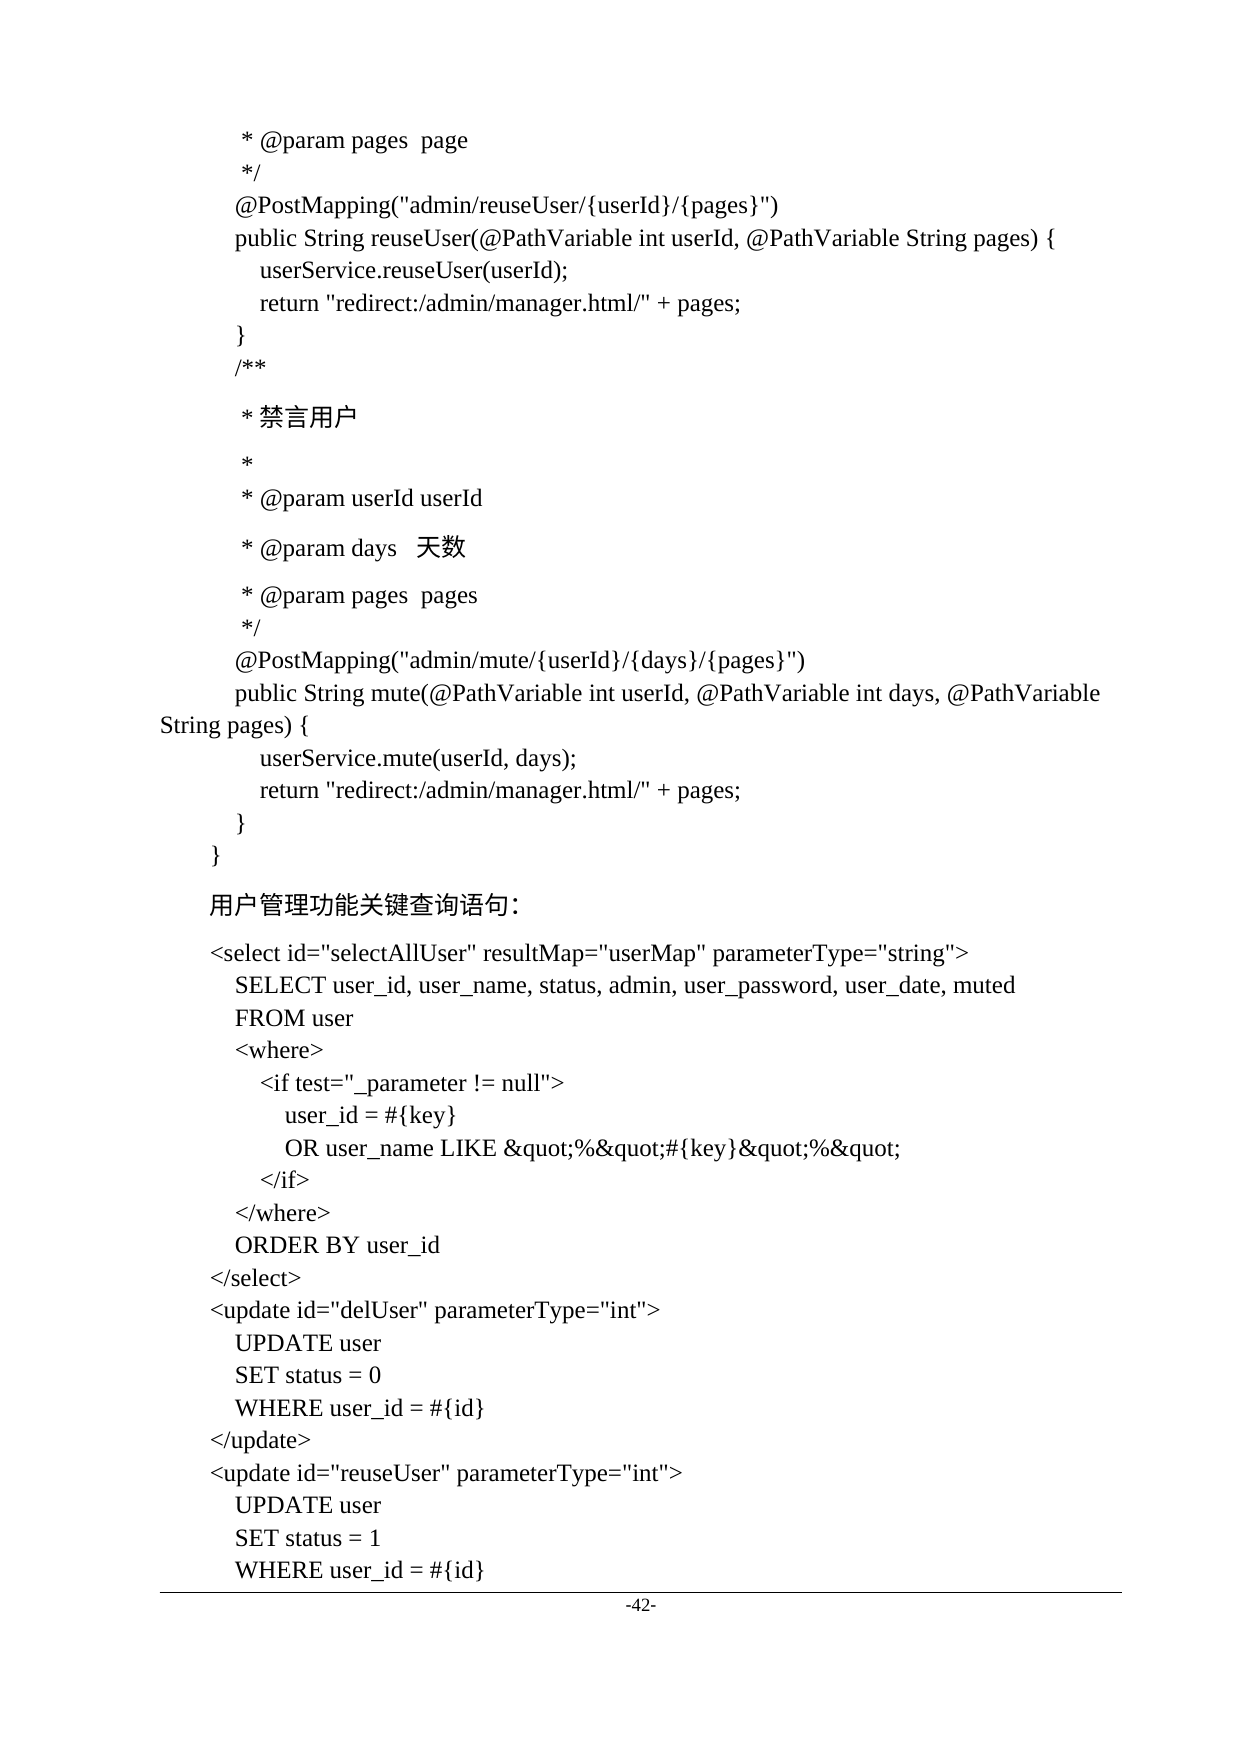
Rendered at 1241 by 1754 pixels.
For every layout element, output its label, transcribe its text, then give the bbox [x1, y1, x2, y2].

text * [159, 448, 1122, 481]
text @PostMapping("admin/mute/{userId}/{days}/{pages}") [159, 643, 1122, 676]
text SET status = 1 [159, 1521, 1122, 1553]
text </if> [159, 1163, 1122, 1196]
text <update id="reuseUser" parameterType="int"> [159, 1456, 1122, 1488]
text */ [159, 611, 1122, 643]
text SELECT user_id, user_name, status, admin, user_password, user_date, muted [159, 968, 1122, 1001]
text public String mute(@PathVariable int userId, @PathVariable int days, @PathVariable String pages) { [159, 676, 1122, 741]
text UPDATE user [159, 1488, 1122, 1521]
text OR user_name LIKE &quot;%&quot;#{key}&quot;%&quot; [159, 1131, 1122, 1163]
text userService.mute(userId, days); [159, 741, 1122, 773]
text * @param pages pages [159, 578, 1122, 611]
text * @param pages page [159, 123, 1122, 156]
text </where> [159, 1196, 1122, 1228]
text @PostMapping("admin/reuseUser/{userId}/{pages}") [159, 188, 1122, 221]
text UPDATE user [159, 1326, 1122, 1358]
text ORDER BY user_id [159, 1228, 1122, 1261]
text 用户管理功能关键查询语句： [159, 871, 1122, 936]
text SET status = 0 [159, 1358, 1122, 1391]
text <update id="delUser" parameterType="int"> [159, 1293, 1122, 1326]
text </update> [159, 1423, 1122, 1456]
text WHERE user_id = #{id} [159, 1391, 1122, 1423]
text * 禁言用户 [159, 383, 1122, 448]
text */ [159, 156, 1122, 188]
text * @param userId userId [159, 481, 1122, 513]
text userService.reuseUser(userId); [159, 253, 1122, 286]
text /** [159, 351, 1122, 383]
text } [159, 806, 1122, 838]
text user_id = #{key} [159, 1098, 1122, 1131]
text return "redirect:/admin/manager.html/" + pages; [159, 286, 1122, 318]
text } [159, 318, 1122, 351]
text FROM user [159, 1001, 1122, 1033]
text WHERE user_id = #{id} [159, 1553, 1122, 1586]
text <where> [159, 1033, 1122, 1066]
text } [159, 838, 1122, 871]
text <if test="_parameter != null"> [159, 1066, 1122, 1098]
text </select> [159, 1261, 1122, 1293]
text return "redirect:/admin/manager.html/" + pages; [159, 773, 1122, 806]
text * @param days 天数 [159, 513, 1122, 578]
text public String reuseUser(@PathVariable int userId, @PathVariable String pages) { [159, 221, 1122, 253]
text <select id="selectAllUser" resultMap="userMap" parameterType="string"> [159, 936, 1122, 968]
